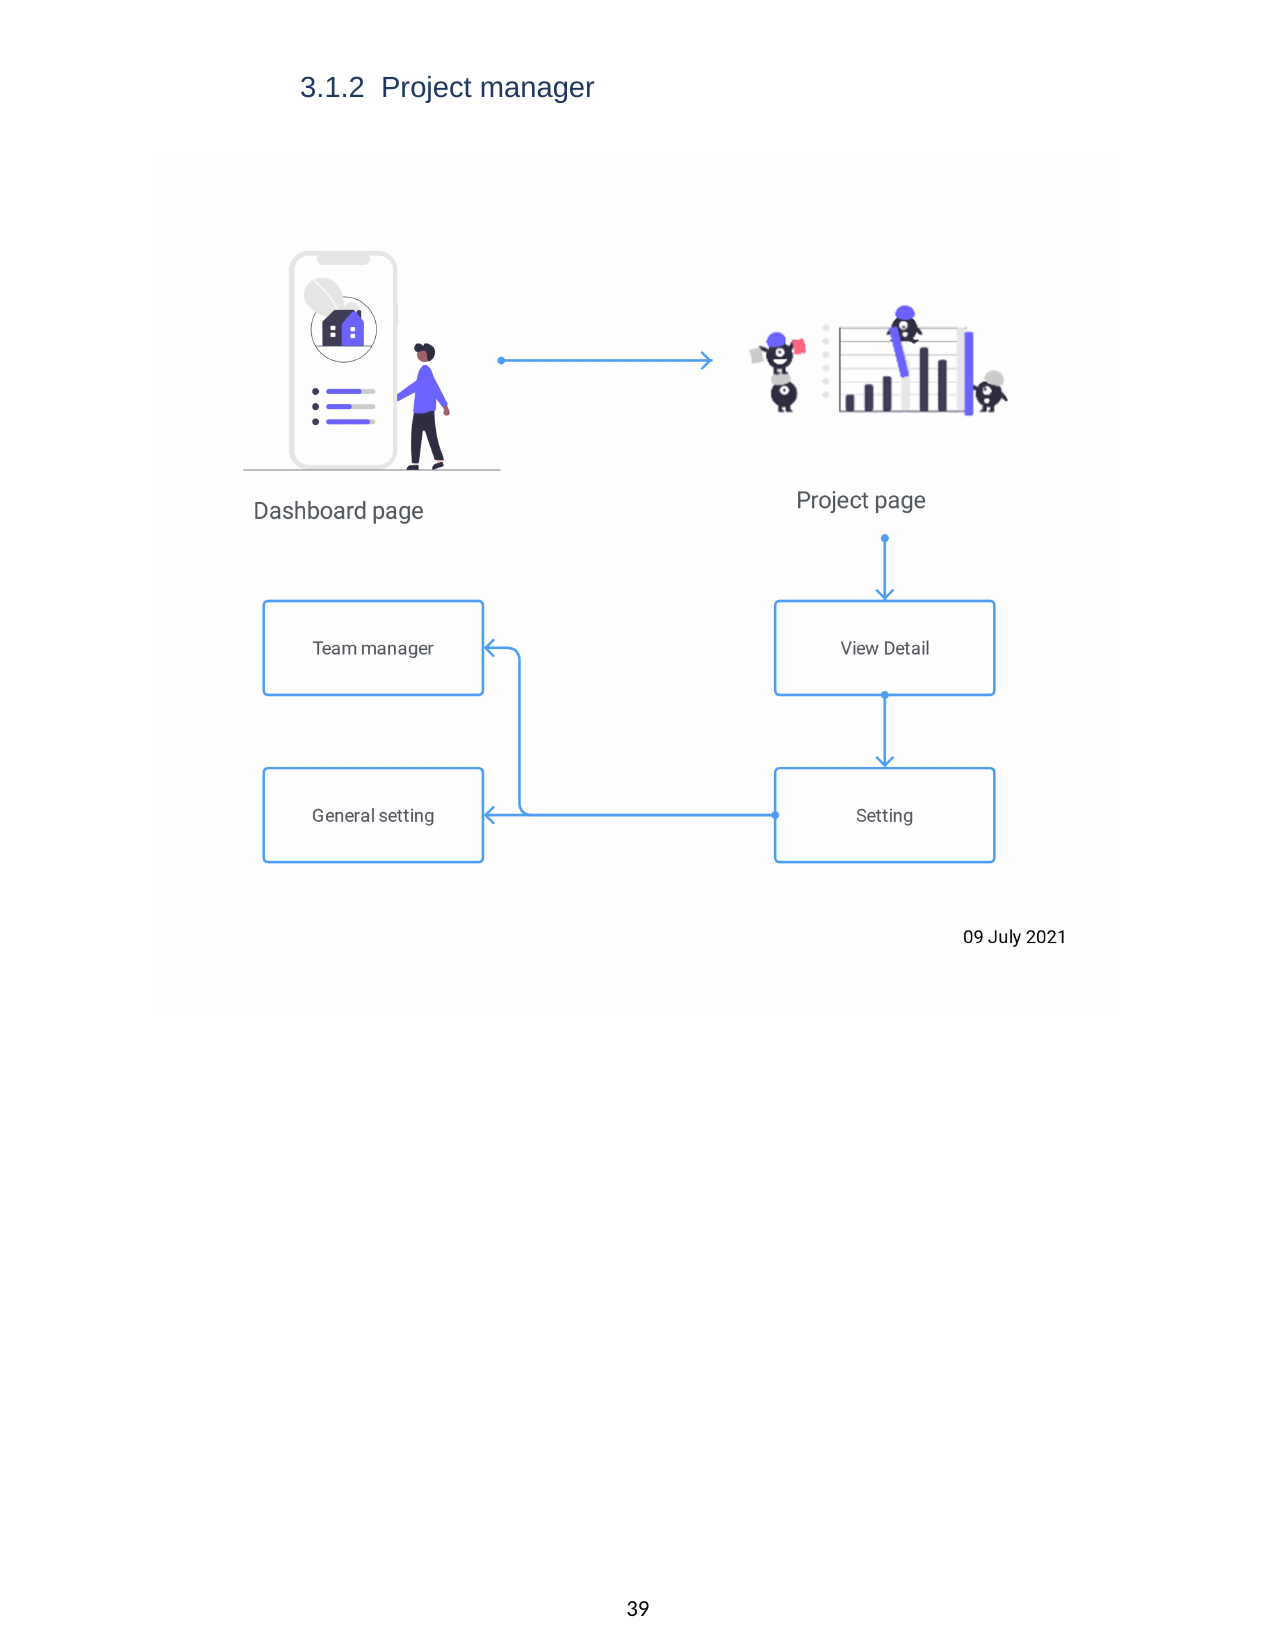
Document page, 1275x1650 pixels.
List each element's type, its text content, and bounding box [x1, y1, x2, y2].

subtitle 3.1.2 Project manager [225, 70, 1125, 103]
picture [150, 151, 1125, 1020]
